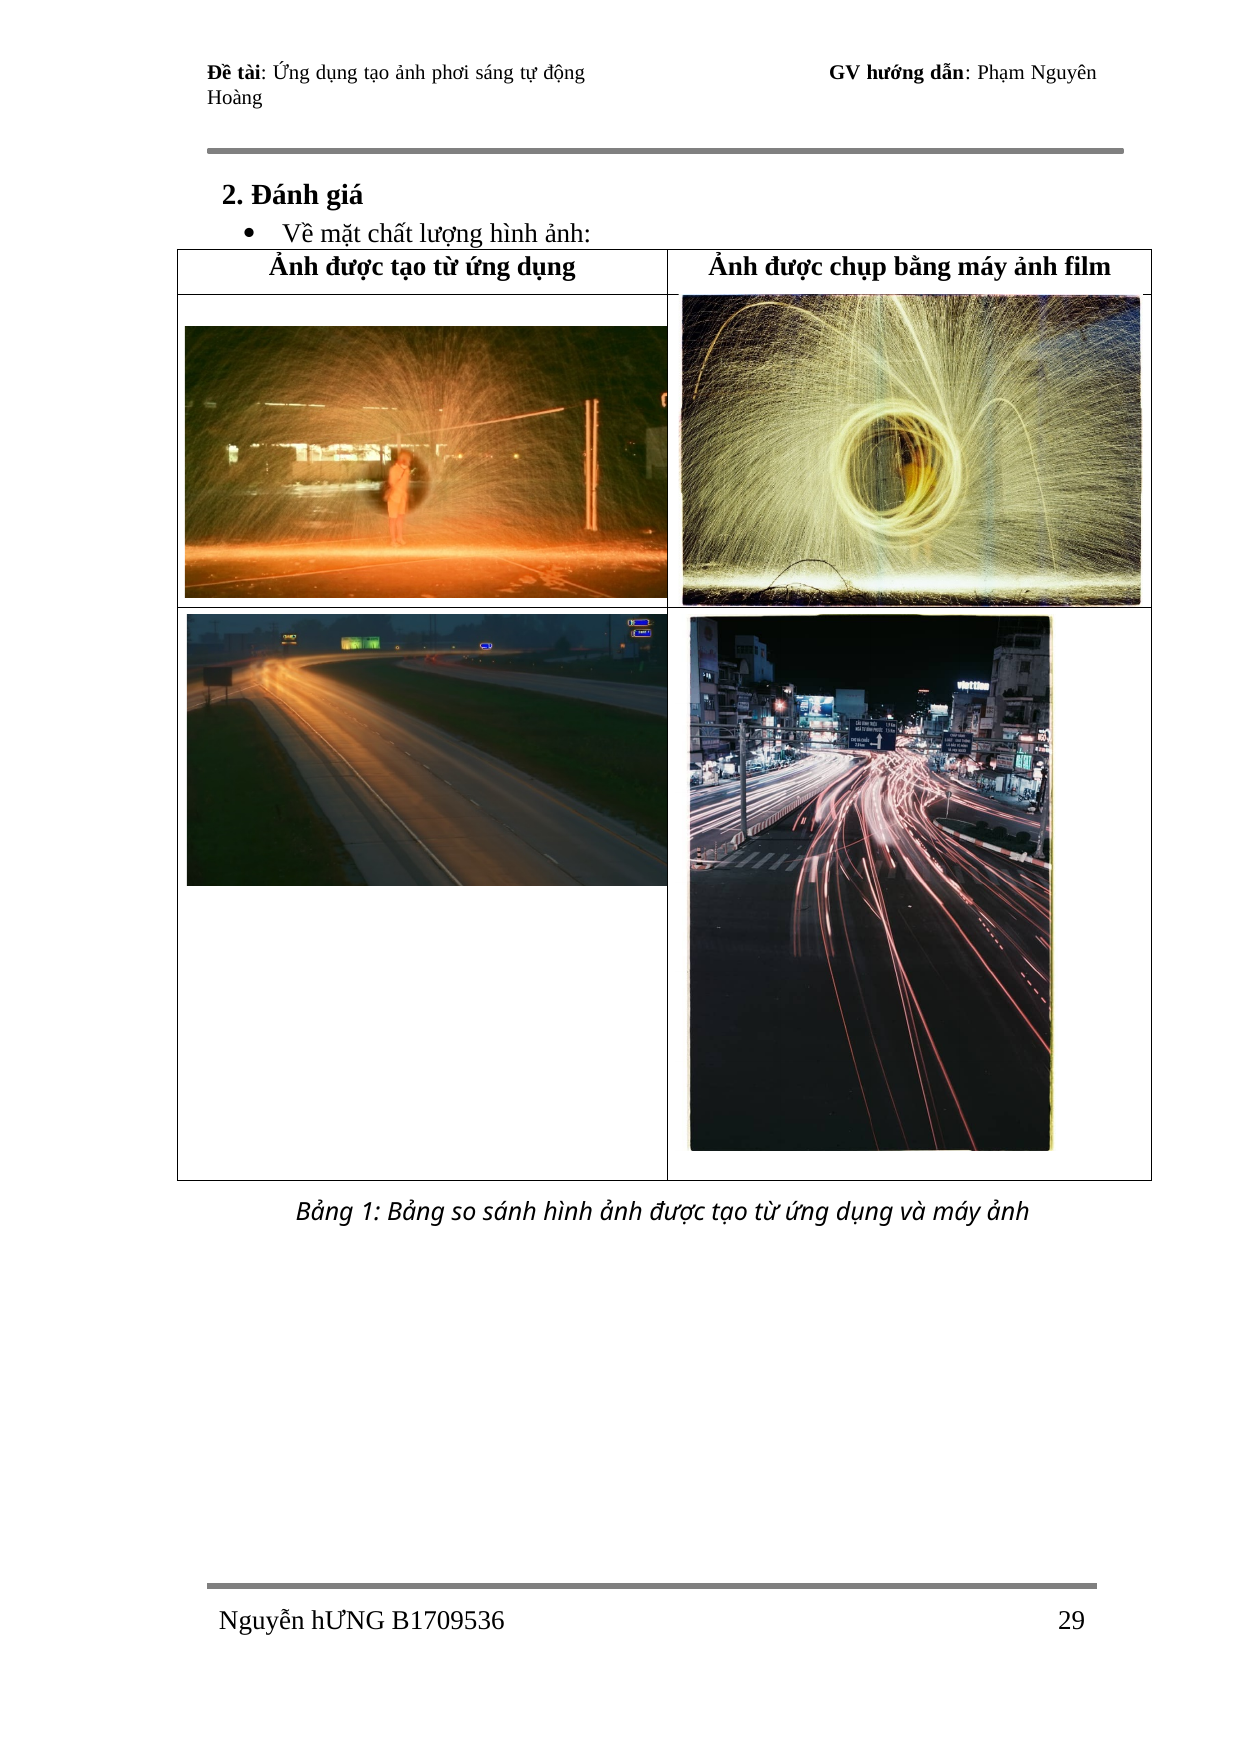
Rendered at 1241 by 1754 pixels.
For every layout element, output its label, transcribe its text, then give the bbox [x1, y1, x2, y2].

picture [678, 294, 1143, 607]
table_header Ảnh được tạo từ ứng dụng [178, 250, 667, 293]
text Bảng 1: Bảng so sánh hình ảnh được tạo từ ứng dụng và máy ảnh [207, 1193, 1097, 1227]
table_cell [1143, 295, 1151, 607]
table_cell [668, 608, 1151, 1180]
picture [675, 614, 1058, 1151]
list Về mặt chất lượng hình ảnh: [244, 217, 1097, 249]
table_cell [178, 295, 667, 607]
picture [186, 614, 668, 886]
table_cell [668, 295, 678, 607]
table_header Ảnh được chụp bằng máy ảnh film [668, 250, 1151, 293]
table_cell [178, 608, 667, 1180]
picture [184, 326, 668, 598]
subtitle 2. Đánh giá [207, 177, 1097, 211]
